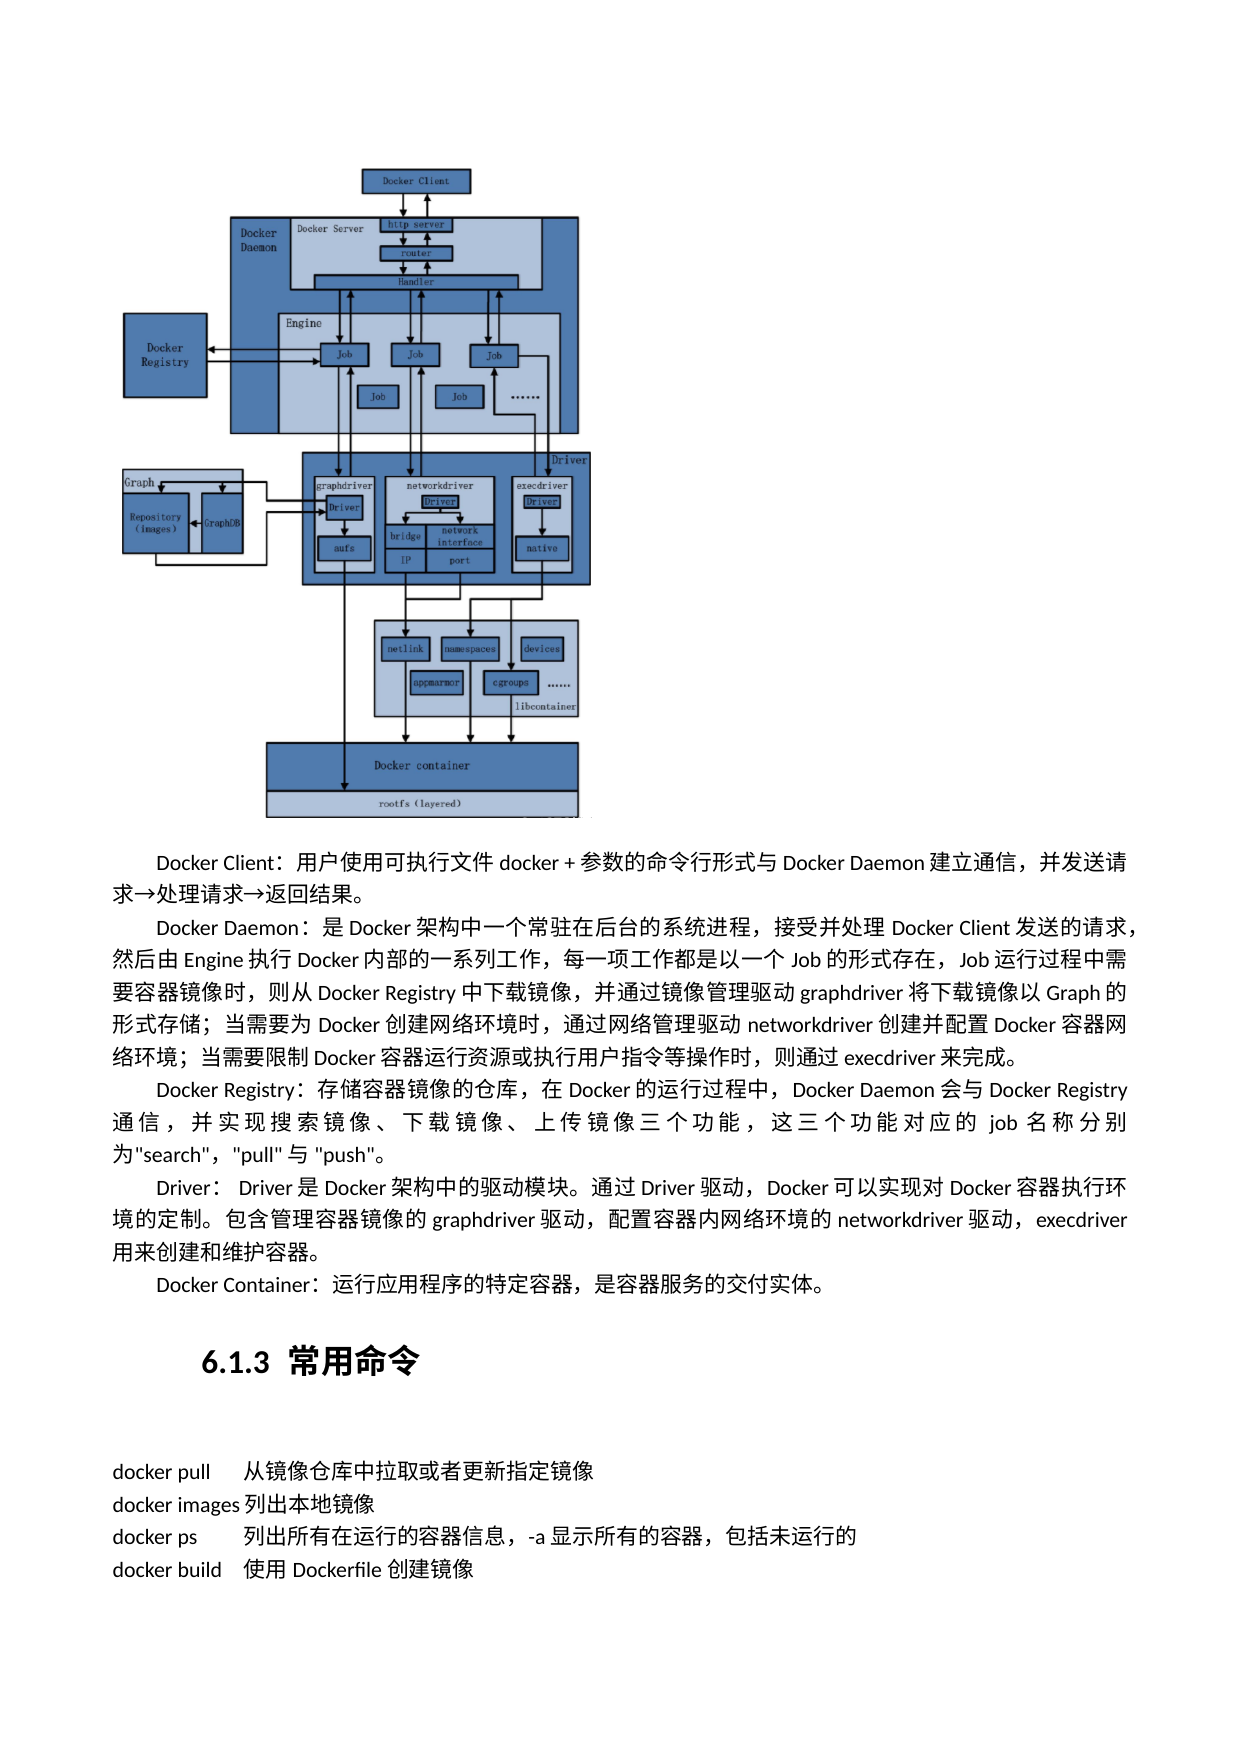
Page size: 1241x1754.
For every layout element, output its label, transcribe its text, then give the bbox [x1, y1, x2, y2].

text Docker Container：运行应用程序的特定容器，是容器服务的交付实体。 [112, 1267, 1128, 1299]
text Docker Daemon：是Docker架构中一个常驻在后台的系统进程，接受并处理Docker Client发送的请求，然后由Engine执行Docker内部的一系列工作，每一项工作都是以一个Job的形式存在，Job运行过程中需要容器镜像时，则从Docker Registry中下载镜像，并通过镜像管理驱动graphdriver将下载镜像以Graph的形式存储；当需要为Docker创建网络环境时，通过网络管理驱动networkdriver创建并配置Docker容器网络环境；当需要限制Docker容器运行资源或执行用户指令等操作时，则通过execdriver来完成。 [112, 909, 1128, 1072]
text Driver： Driver是Docker架构中的驱动模块。通过Driver驱动，Docker可以实现对Docker容器执行环境的定制。包含管理容器镜像的graphdriver驱动，配置容器内网络环境的networkdriver驱动，execdriver用来创建和维护容器。 [112, 1169, 1128, 1267]
text Docker Registry：存储容器镜像的仓库，在Docker的运行过程中，Docker Daemon会与Docker Registry通信，并实现搜索镜像、下载镜像、上传镜像三个功能，这三个功能对应的job名称分别为"search"，"pull" 与 "push"。 [112, 1072, 1128, 1169]
subtitle 常用命令 [201, 1327, 1128, 1392]
text Docker Client：用户使用可执行文件docker + 参数的命令行形式与Docker Daemon建立通信，并发送请求→处理请求→返回结果。 [112, 844, 1128, 909]
picture [112, 162, 604, 818]
text docker pull 从镜像仓库中拉取或者更新指定镜像 [112, 1454, 1128, 1486]
text docker images列出本地镜像 [112, 1486, 1128, 1519]
text docker ps 列出所有在运行的容器信息，-a 显示所有的容器，包括未运行的 [112, 1519, 1128, 1551]
text docker build 使用 Dockerfile 创建镜像 [112, 1551, 1128, 1584]
